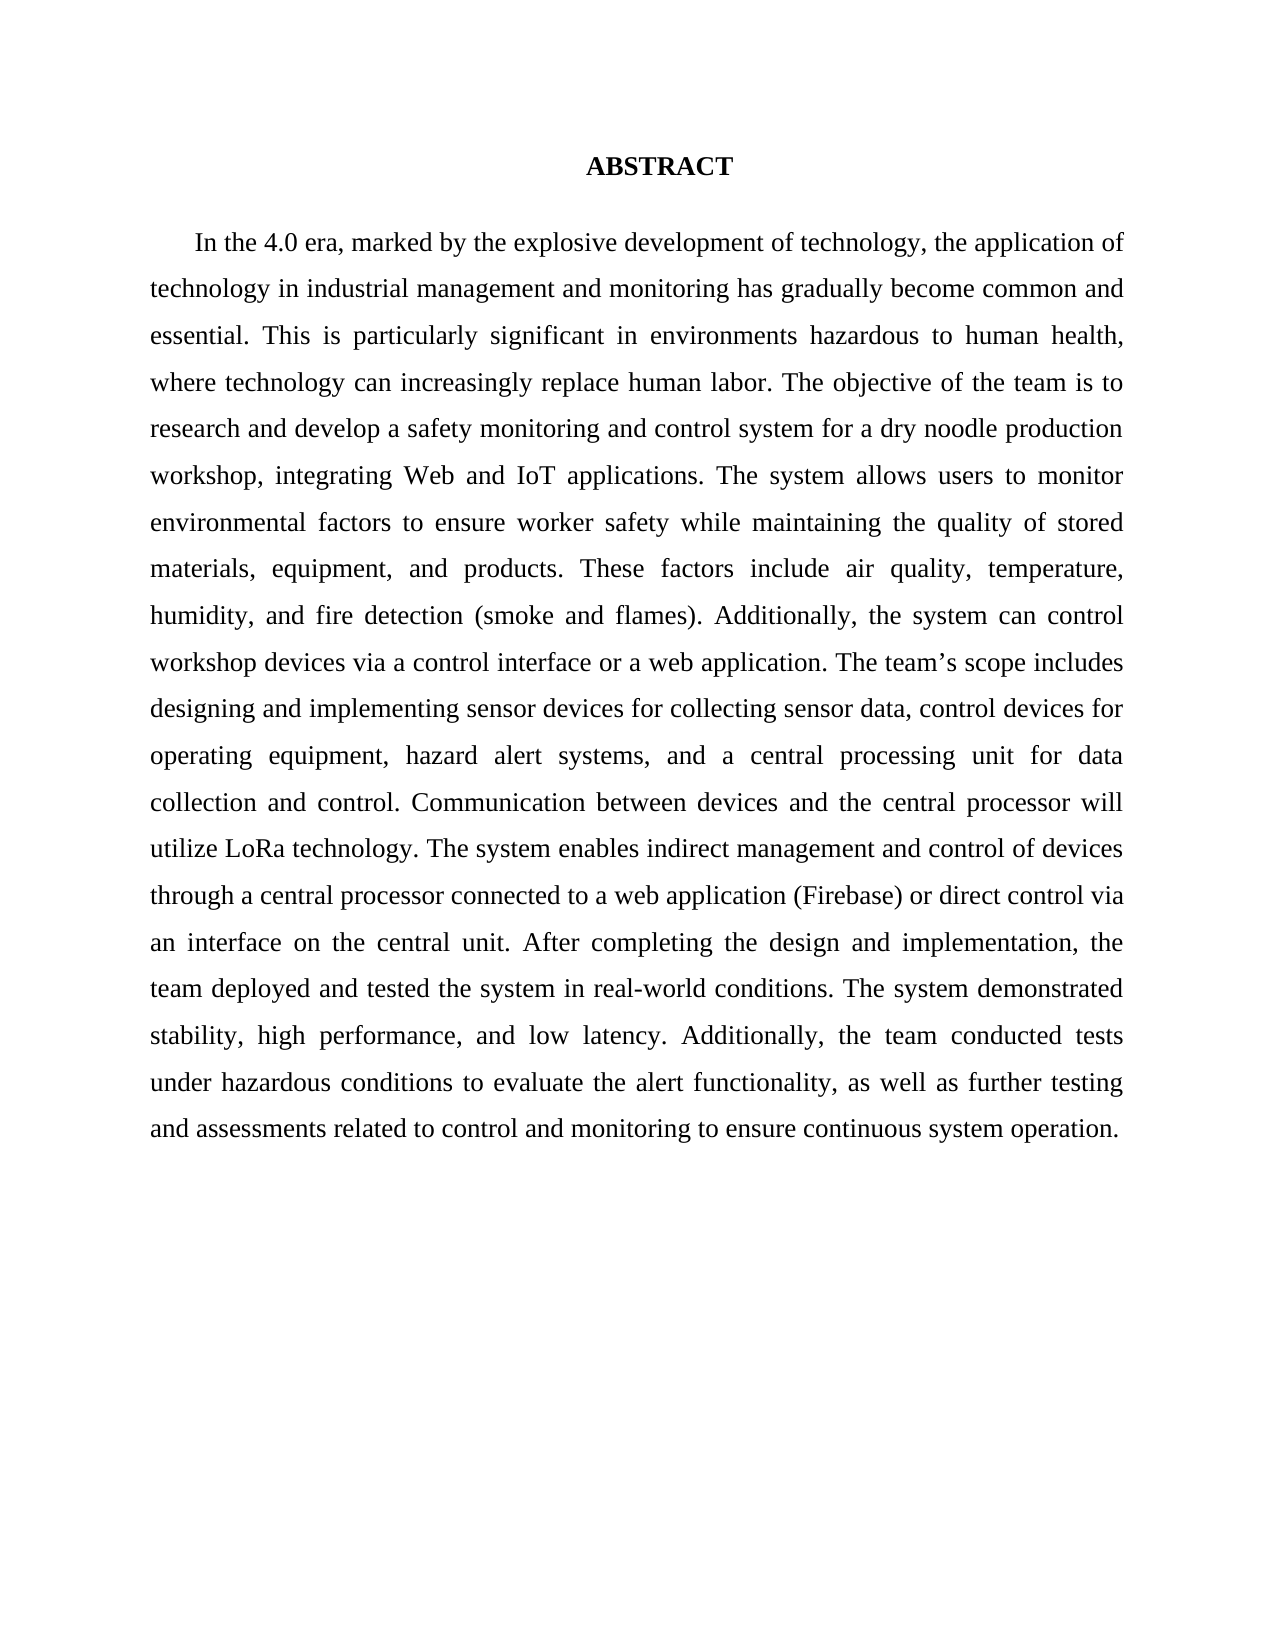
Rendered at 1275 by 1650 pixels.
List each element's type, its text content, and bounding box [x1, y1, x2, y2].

text In the 4.0 era, marked by the explosive development of technology, the application of technology in industrial management and monitoring has gradually become common and essential. This is particularly significant in environments hazardous to human health, where technology can increasingly replace human labor. The objective of the team is to research and develop a safety monitoring and control system for a dry noodle production workshop, integrating Web and IoT applications. The system allows users to monitor environmental factors to ensure worker safety while maintaining the quality of stored materials, equipment, and products. These factors include air quality, temperature, humidity, and fire detection (smoke and flames). Additionally, the system can control workshop devices via a control interface or a web application. The team’s scope includes designing and implementing sensor devices for collecting sensor data, control devices for operating equipment, hazard alert systems, and a central processing unit for data collection and control. Communication between devices and the central processor will utilize LoRa technology. The system enables indirect management and control of devices through a central processor connected to a web application (Firebase) or direct control via an interface on the central unit. After completing the design and implementation, the team deployed and tested the system in real-world conditions. The system demonstrated stability, high performance, and low latency. Additionally, the team conducted tests under hazardous conditions to evaluate the alert functionality, as well as further testing and assessments related to control and monitoring to ensure continuous system operation. [150, 226, 1125, 1144]
text ABSTRACT [150, 150, 1125, 181]
